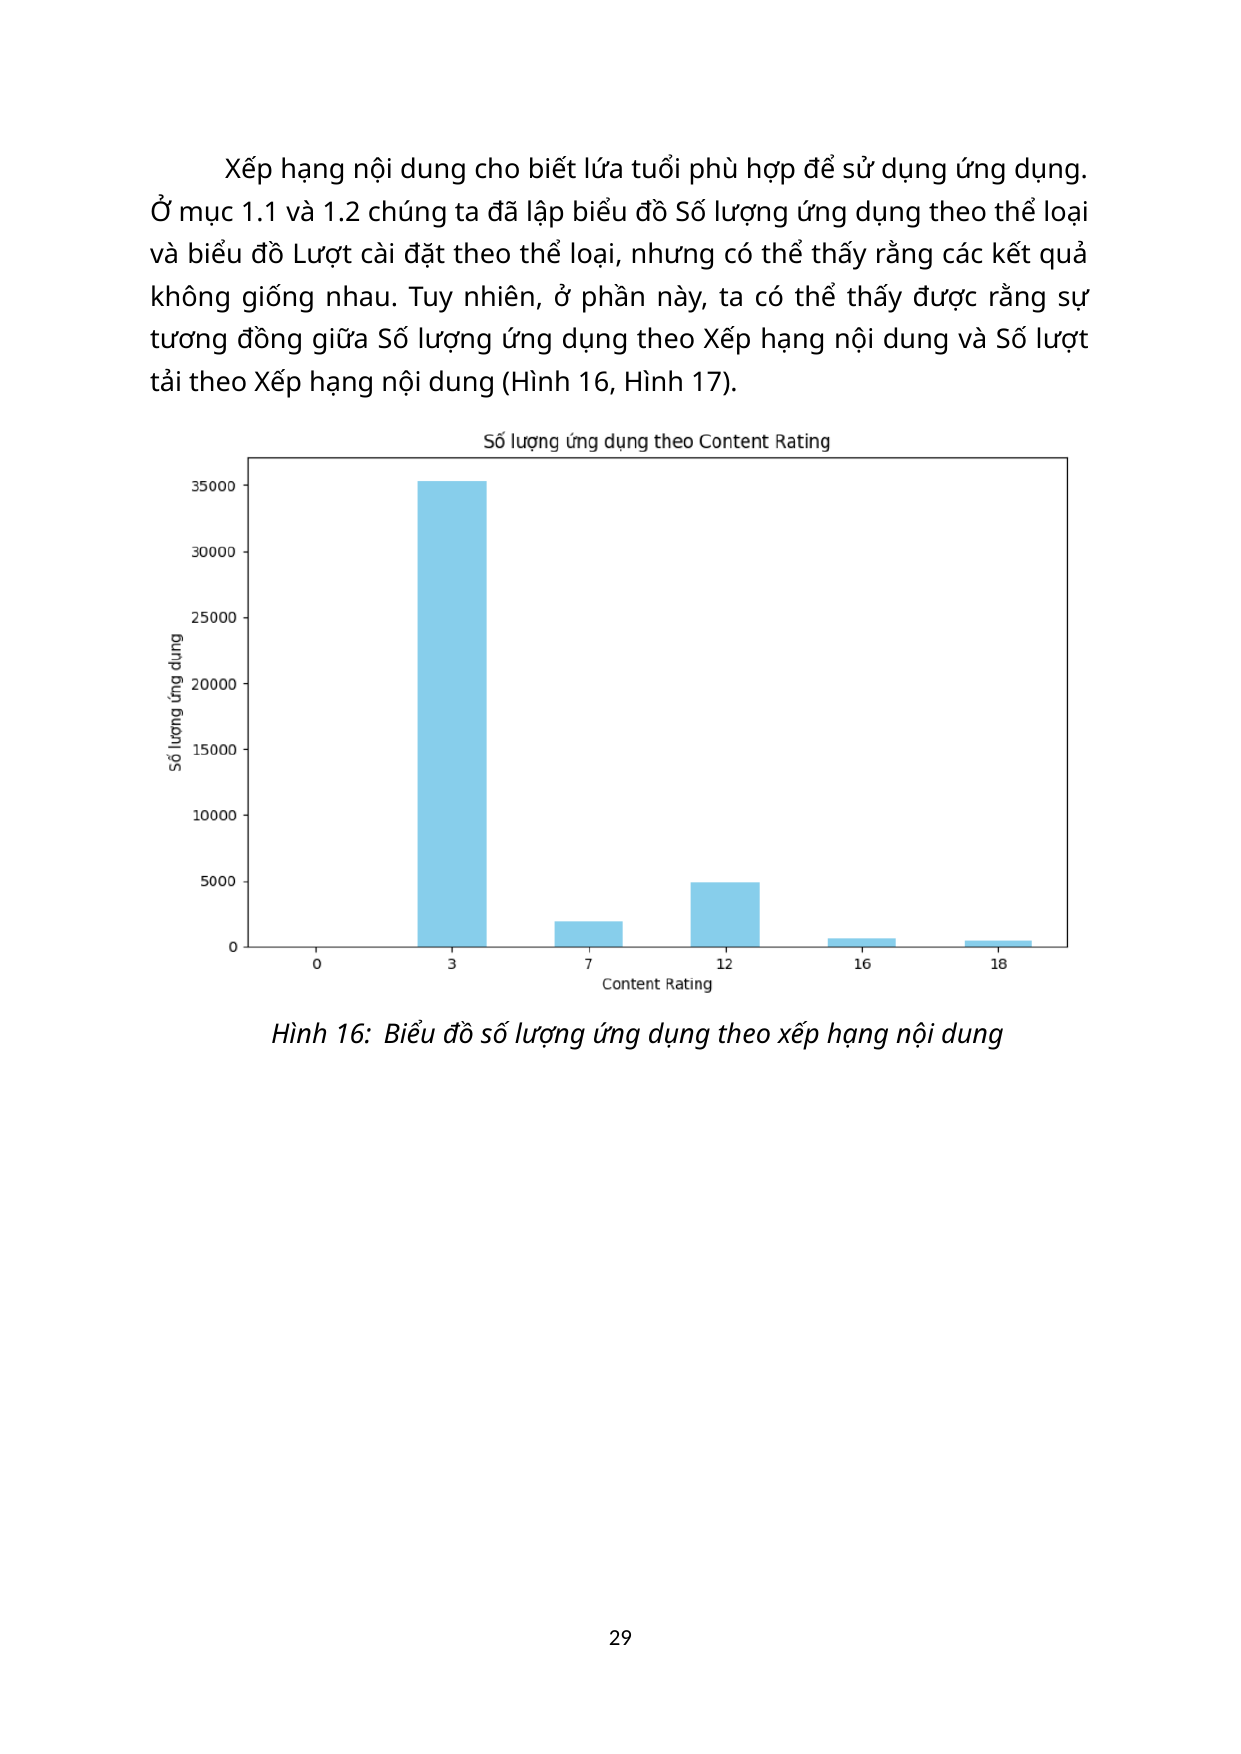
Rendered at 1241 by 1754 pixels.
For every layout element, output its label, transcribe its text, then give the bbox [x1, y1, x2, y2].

text Biểu đồ số lượng ứng dụng theo xếp hạng nội dung [187, 1015, 1090, 1052]
text Xếp hạng nội dung cho biết lứa tuổi phù hợp để sử dụng ứng dụng. Ở mục 1.1 và 1.2 chúng ta đã lập biểu đồ Số lượng ứng dụng theo thể loại và biểu đồ Lượt cài đặt theo thể loại, nhưng có thể thấy rằng các kết quả không giống nhau. Tuy nhiên, ở phần này, ta có thể thấy được rằng sự tương đồng giữa Số lượng ứng dụng theo Xếp hạng nội dung và Số lượt tải theo Xếp hạng nội dung (Hình 16, Hình 17). [150, 150, 1090, 399]
picture [150, 421, 1091, 994]
